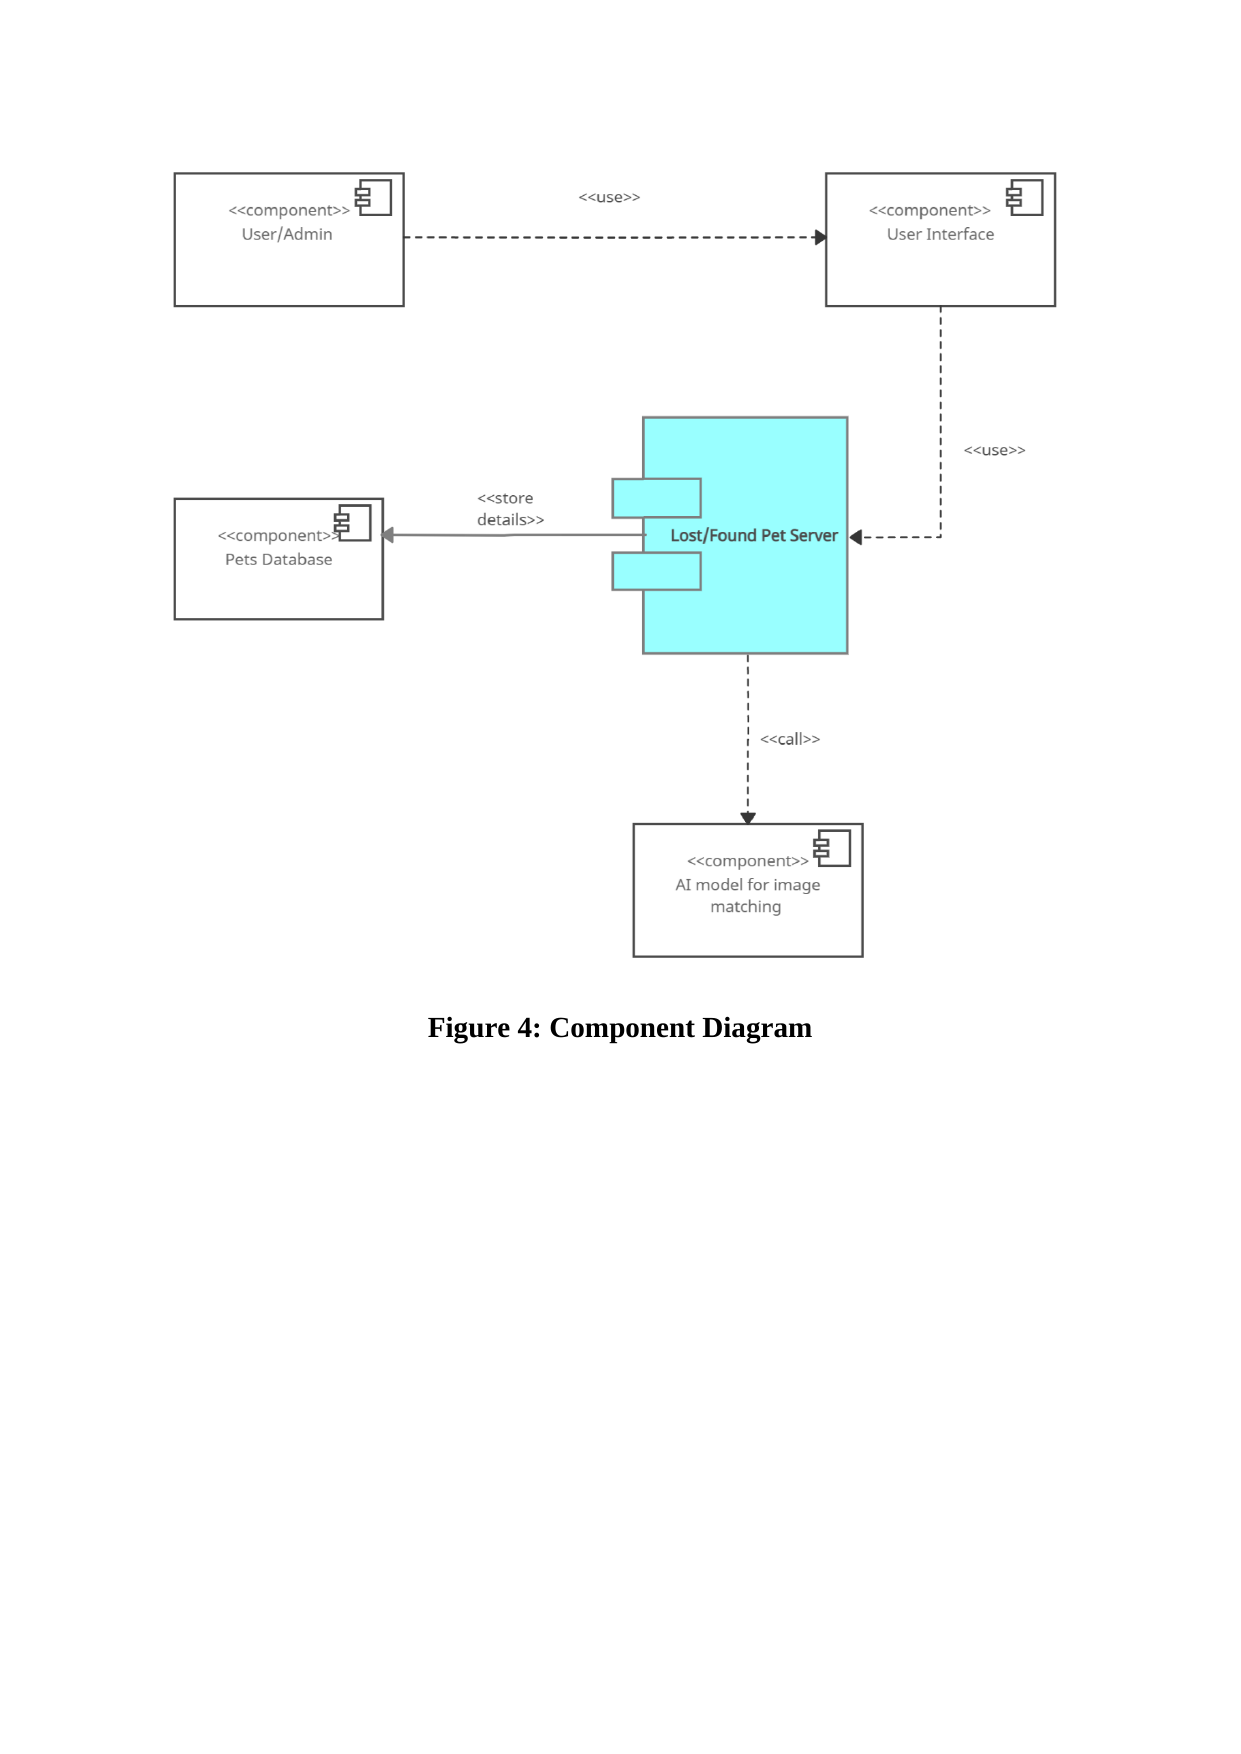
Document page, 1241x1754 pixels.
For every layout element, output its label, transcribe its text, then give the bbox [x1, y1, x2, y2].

subtitle Figure 4: Component Diagram [150, 1010, 1090, 1043]
picture [150, 150, 1091, 981]
